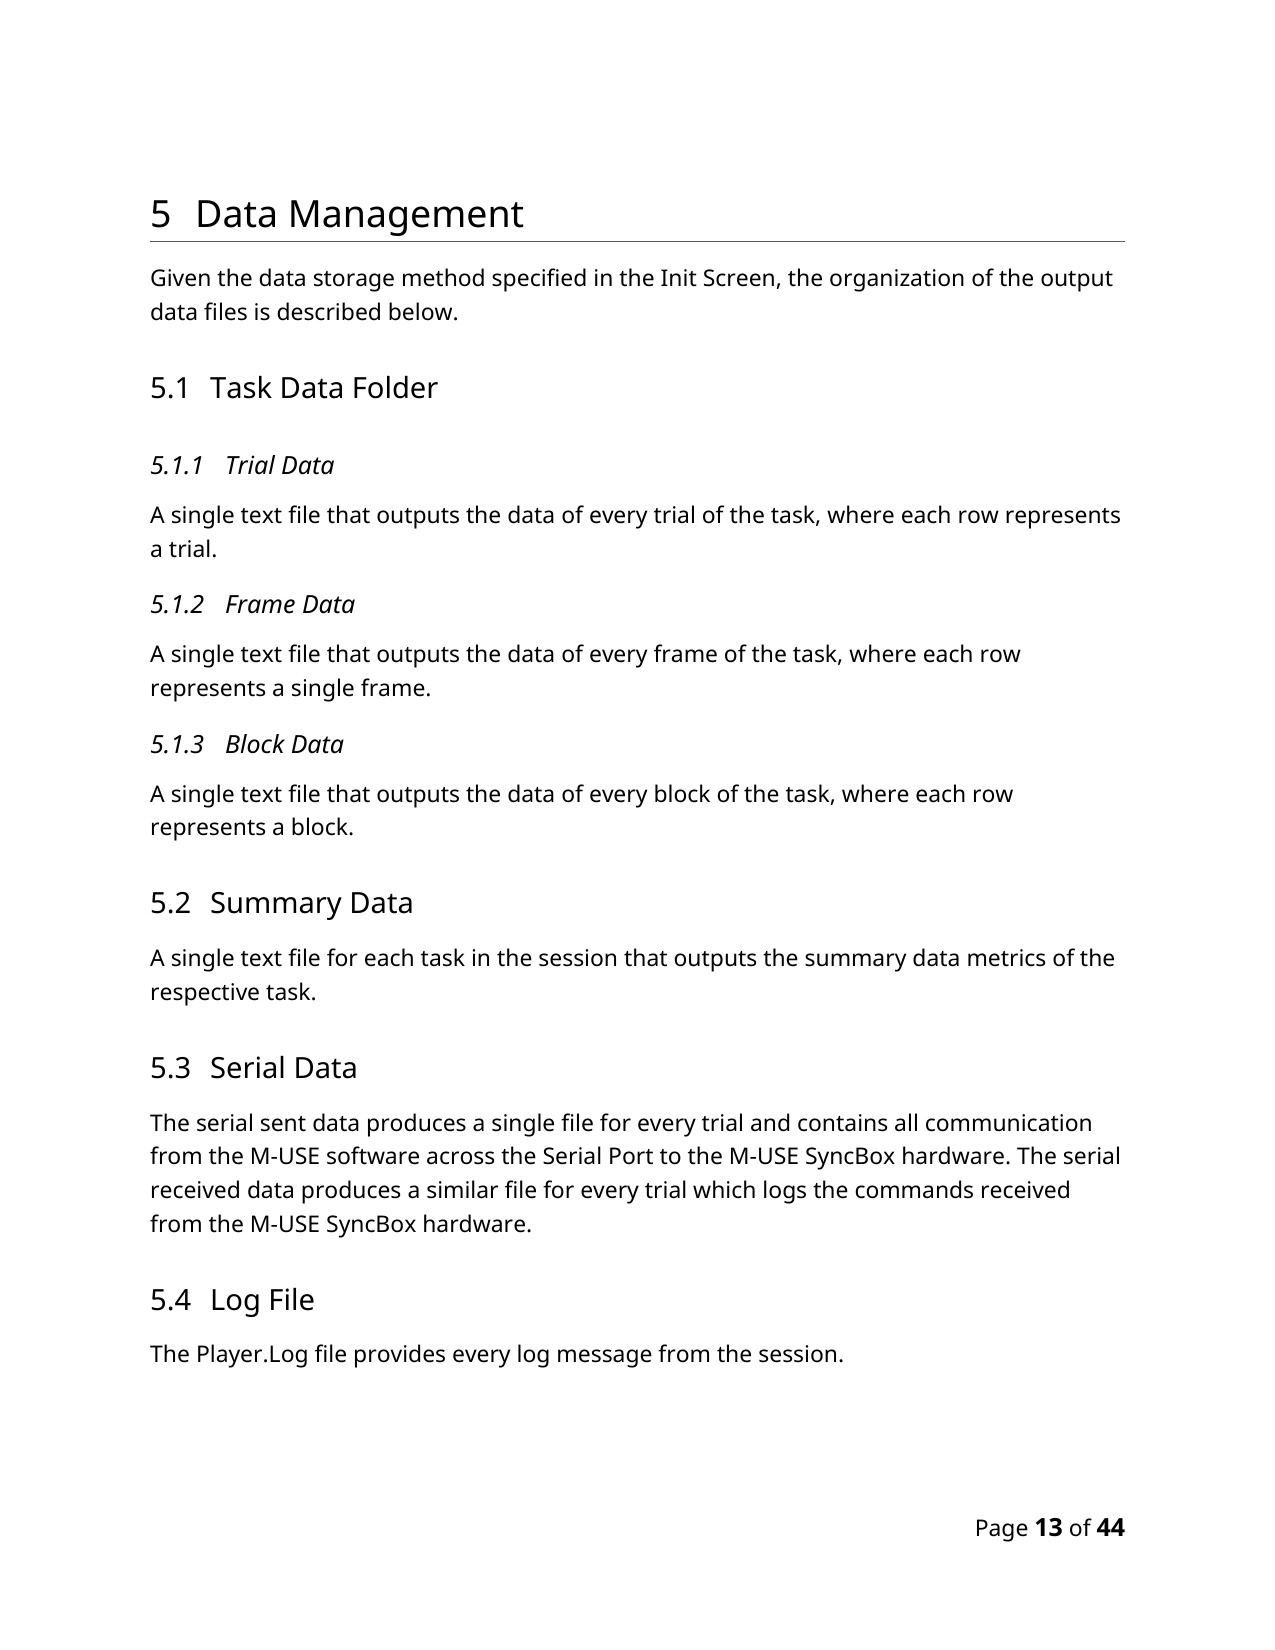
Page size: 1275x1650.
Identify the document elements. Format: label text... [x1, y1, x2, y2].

text A single text file that outputs the data of every trial of the task, where each row represents a trial. [150, 499, 1125, 564]
subtitle Serial Data [150, 1047, 1125, 1087]
text The Player.Log file provides every log message from the session. [150, 1338, 1125, 1370]
subtitle Frame Data [150, 587, 1125, 621]
text A single text file that outputs the data of every frame of the task, where each row represents a single frame. [150, 638, 1125, 703]
subtitle Block Data [150, 726, 1125, 761]
subtitle Task Data Folder [150, 367, 1125, 407]
text The serial sent data produces a single file for every trial and contains all communication from the M-USE software across the Serial Port to the M-USE SyncBox hardware. The serial received data produces a similar file for every trial which logs the commands received from the M-USE SyncBox hardware. [150, 1106, 1125, 1239]
text A single text file that outputs the data of every block of the task, where each row represents a block. [150, 777, 1125, 842]
text Given the data storage method specified in the Init Screen, the organization of the output data files is described below. [150, 262, 1125, 327]
text A single text file for each task in the session that outputs the summary data metrics of the respective task. [150, 942, 1125, 1007]
subtitle Trial Data [150, 448, 1125, 482]
subtitle Log File [150, 1279, 1125, 1319]
subtitle Summary Data [150, 882, 1125, 922]
subtitle Data Management [150, 187, 1125, 241]
